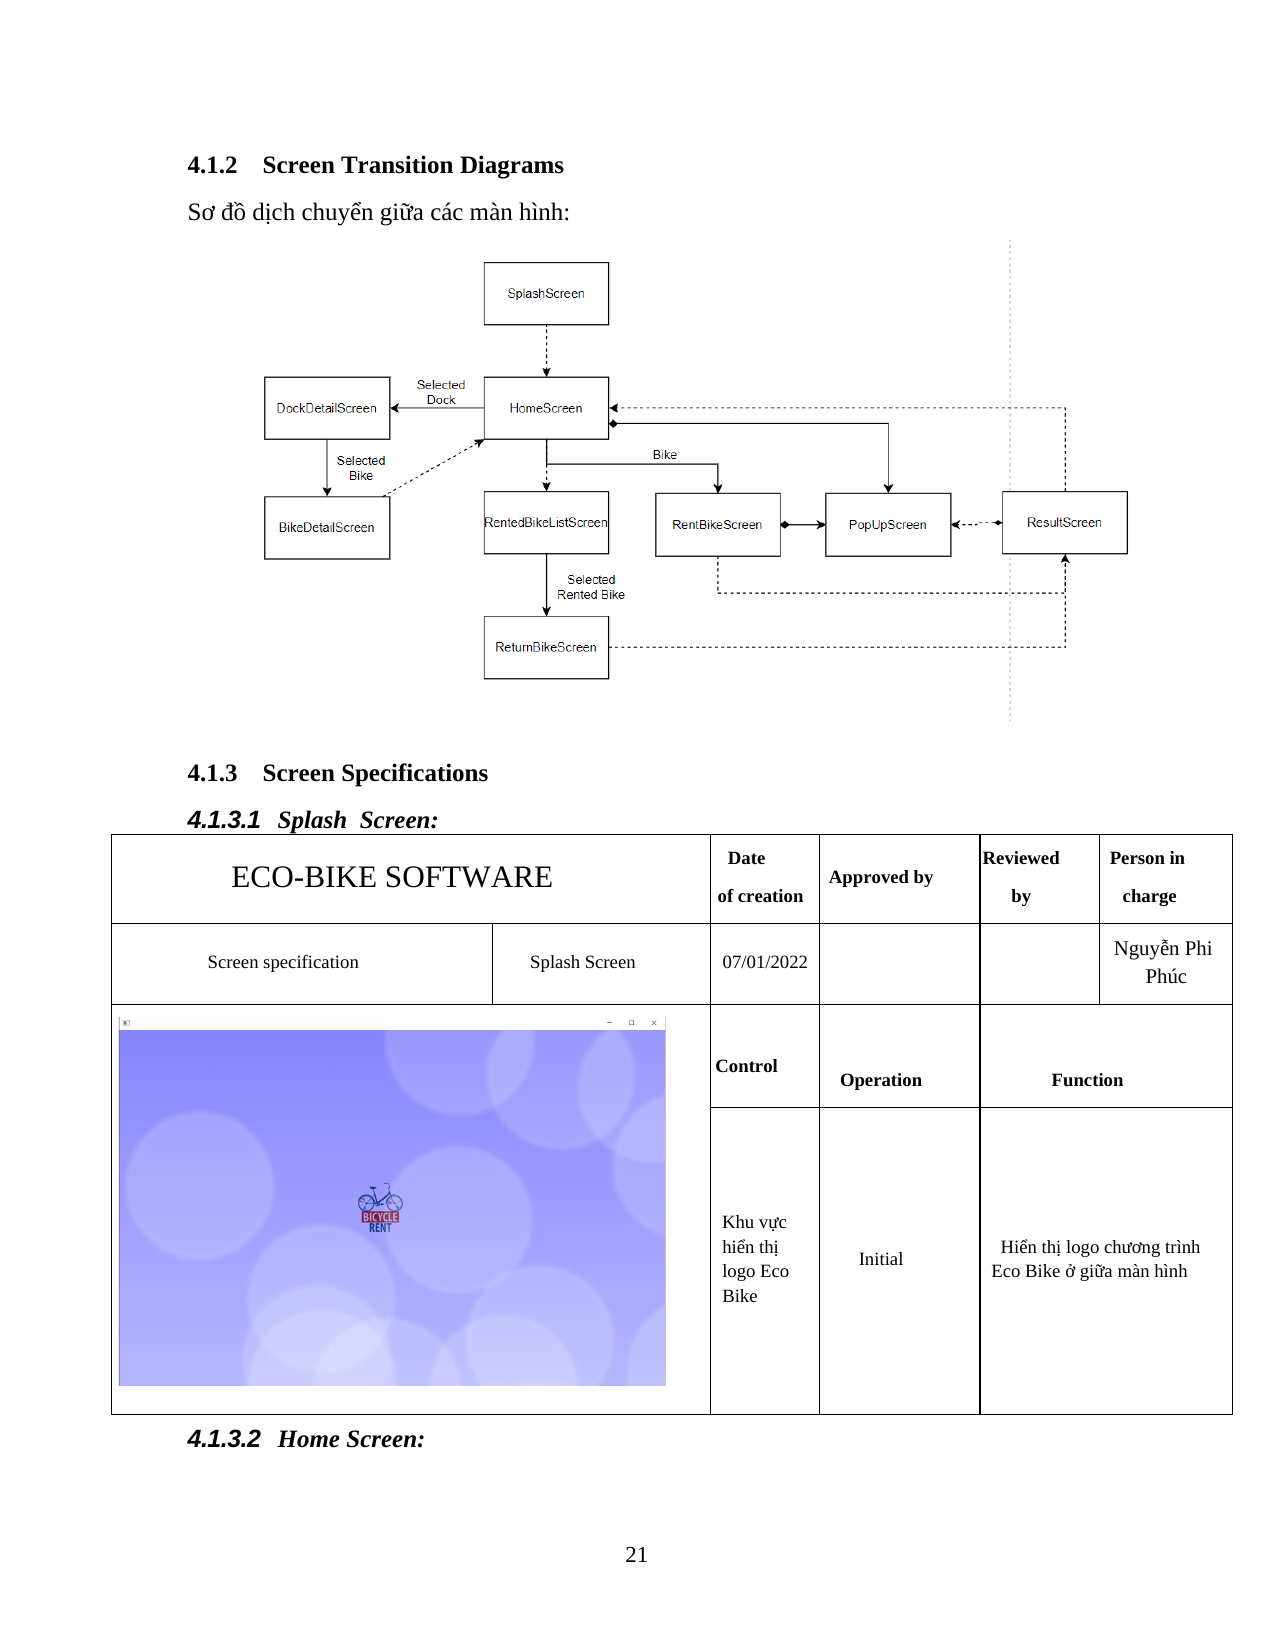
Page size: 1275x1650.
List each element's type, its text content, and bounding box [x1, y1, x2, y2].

table_cell [820, 924, 979, 1004]
list Splash Screen: [187, 805, 1229, 834]
table_cell [981, 924, 1099, 1004]
table_cell Function [981, 1005, 1232, 1107]
table_cell 07/01/2022 [711, 924, 819, 1004]
table_cell Khu vực hiển thị logo Eco Bike [711, 1108, 819, 1414]
table_cell Screen specification [112, 924, 492, 1004]
picture [184, 240, 1160, 721]
table_header Person in charge [1100, 835, 1232, 922]
list Screen Transition Diagrams [187, 150, 1229, 179]
table_cell Splash Screen [493, 924, 710, 1004]
table_cell Initial [820, 1108, 979, 1414]
table_cell Nguyễn Phi Phúc [1100, 924, 1232, 1004]
list Home Screen: [187, 1424, 1229, 1453]
list Screen Specifications [187, 758, 1229, 787]
picture [118, 1017, 666, 1386]
text Sơ đồ dịch chuyển giữa các màn hình: [187, 197, 1229, 226]
table_cell Hiển thị logo chương trình Eco Bike ở giữa màn hình [981, 1108, 1232, 1414]
table_cell Control [711, 1005, 819, 1107]
table_cell [112, 1005, 710, 1414]
table_header ECO-BIKE SOFTWARE [112, 835, 710, 922]
table_cell Operation [820, 1005, 979, 1107]
table_header Date of creation [711, 835, 819, 922]
table_header Reviewed by [981, 835, 1099, 922]
table_header Approved by [820, 835, 979, 922]
